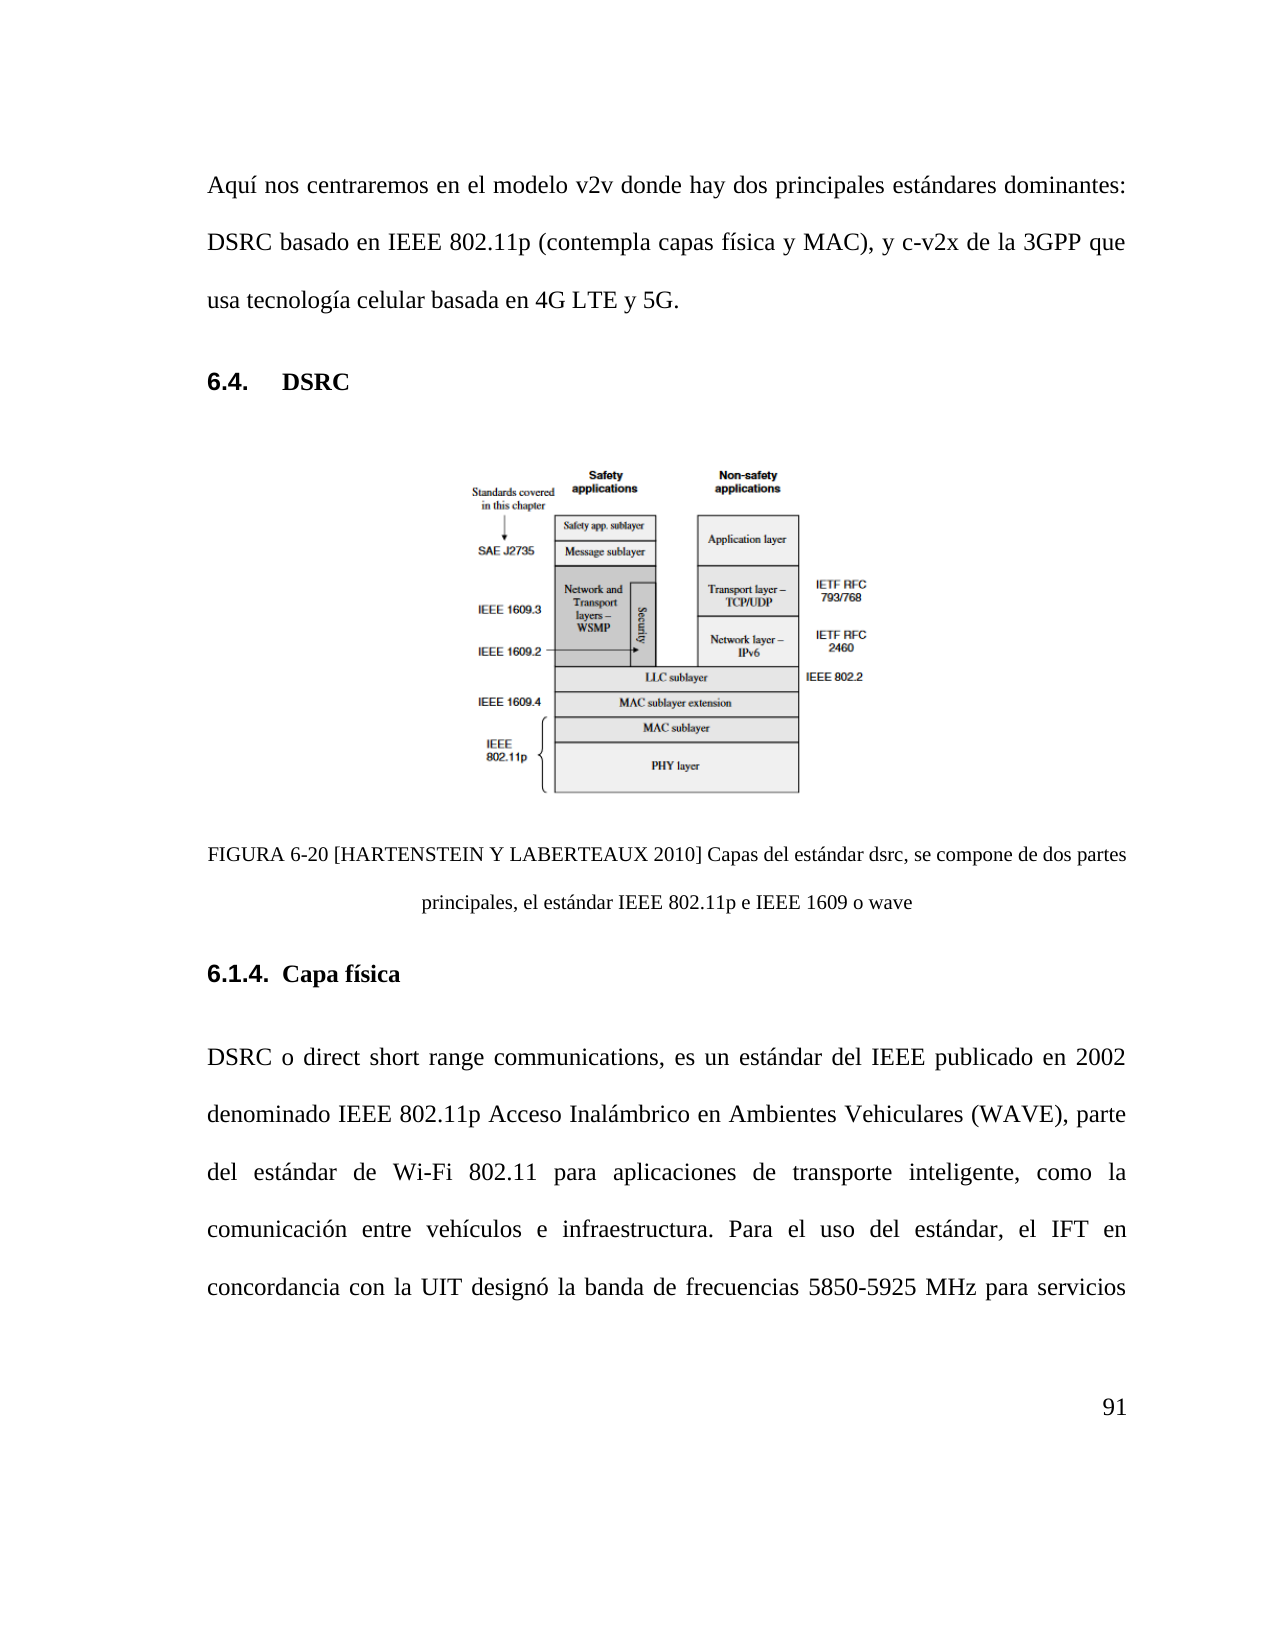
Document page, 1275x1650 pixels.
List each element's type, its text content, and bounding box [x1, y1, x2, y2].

subtitle DSRC [207, 367, 1127, 396]
text Aquí nos centraremos en el modelo v2v donde hay dos principales estándares dominantes: DSRC basado en IEEE 802.11p (contempla capas física y MAC), y c-v2x de la 3GPP que usa tecnología celular basada en 4G LTE y 5G. [207, 170, 1127, 314]
subtitle Capa física [207, 959, 1127, 988]
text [207, 1042, 1127, 1301]
text Figura - [Hartenstein y Laberteaux 2010] Capas del estándar dsrc, se compone de dos partes principales, el estándar IEEE 802.11p e IEEE 1609 o wave [207, 842, 1127, 914]
picture [450, 450, 884, 801]
